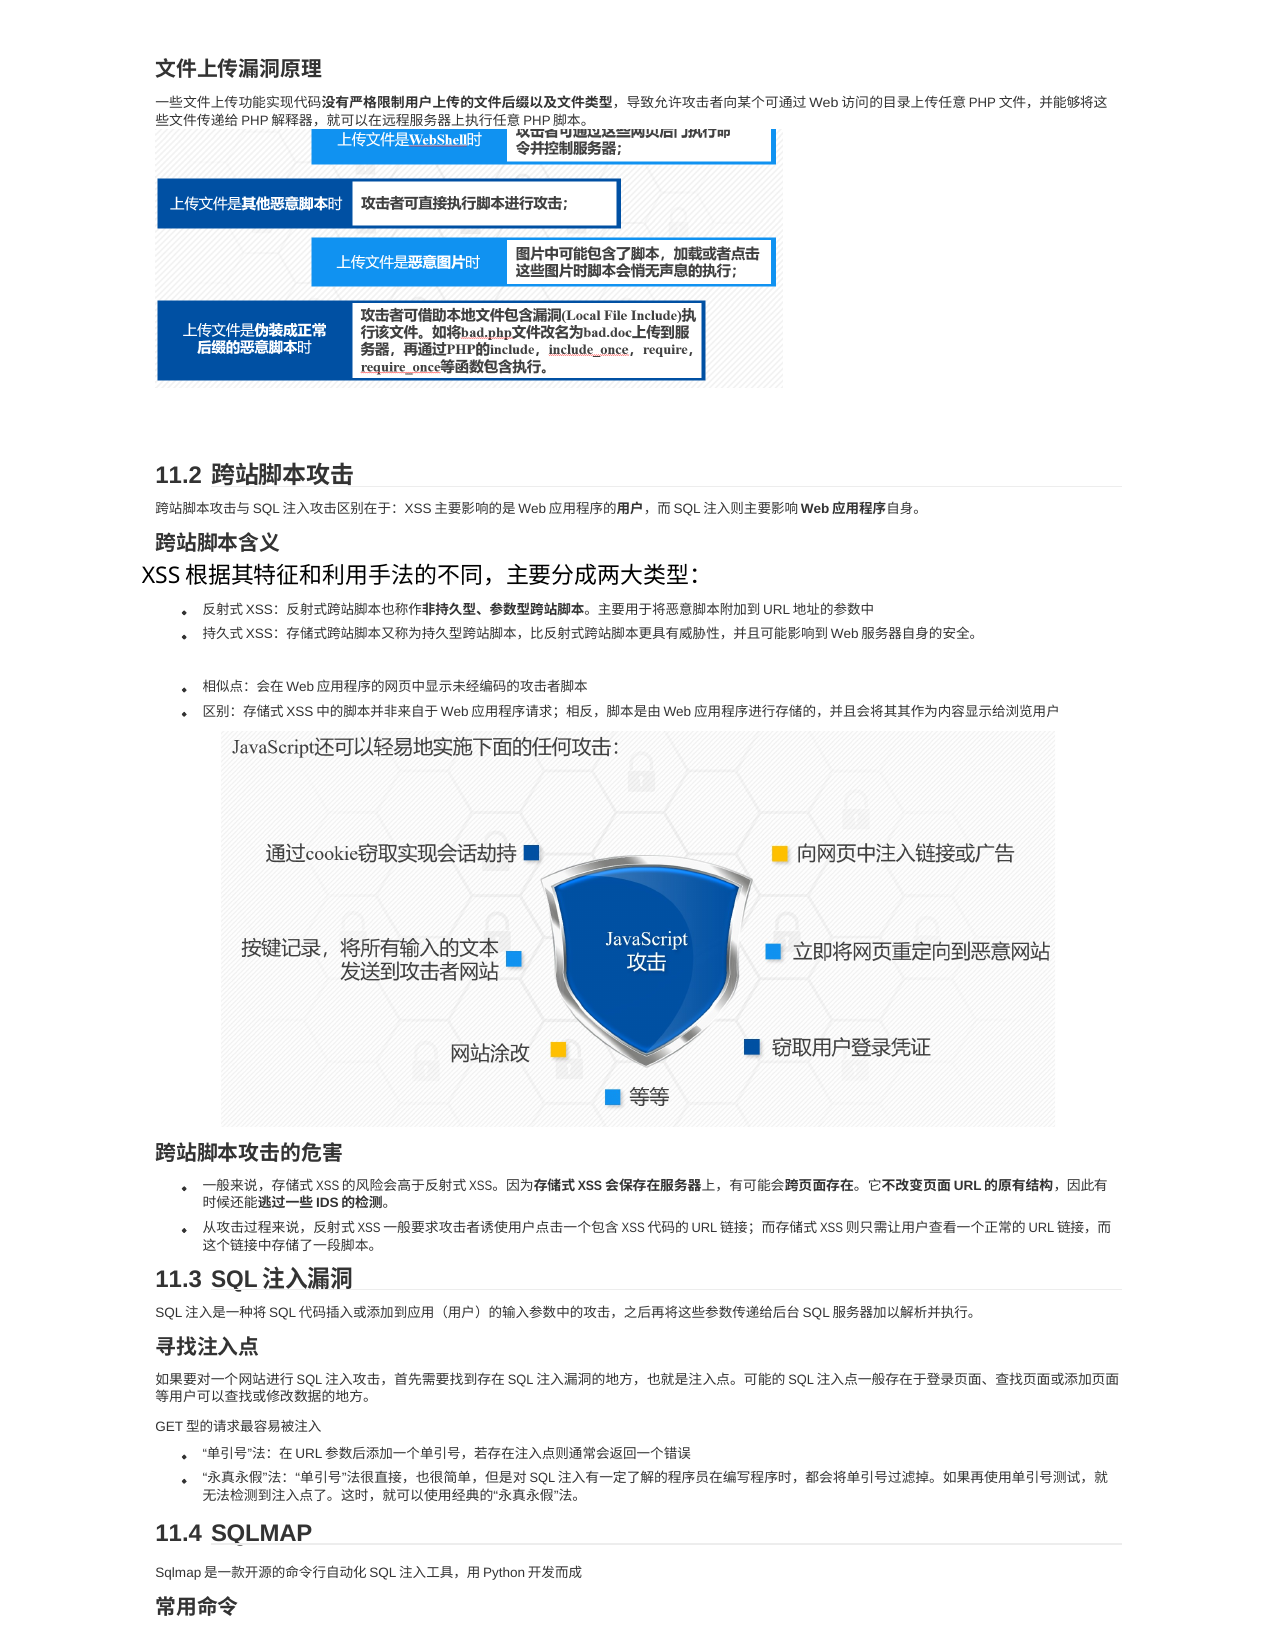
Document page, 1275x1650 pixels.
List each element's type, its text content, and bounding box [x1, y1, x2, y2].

subtitle 跨站脚本攻击 [155, 456, 1135, 491]
subtitle SQLMAP [155, 1519, 1135, 1547]
picture [221, 731, 1056, 1127]
text 相似点：会在Web应用程序的网页中显示未经编码的攻击者脚本 [202, 676, 1135, 696]
text 一般来说，存储式XSS的风险会高于反射式XSS。因为存储式XSS会保存在服务器上，有可能会跨页面存在。它不改变页面URL的原有结构，因此有时候还能逃过一些IDS的检测。 [202, 1177, 1119, 1211]
subtitle 跨站脚本含义 [155, 527, 1135, 557]
subtitle 常用命令 [155, 1590, 1135, 1621]
picture [155, 129, 783, 388]
text Sqlmap是一款开源的命令行自动化SQL注入工具，用Python开发而成 [155, 1562, 1135, 1581]
text 跨站脚本攻击与SQL注入攻击区别在于：XSS主要影响的是Web应用程序的用户，而SQL注入则主要影响Web应用程序自身。 [155, 498, 1135, 517]
text 持久式XSS：存储式跨站脚本又称为持久型跨站脚本，比反射式跨站脚本更具有威胁性，并且可能影响到Web服务器自身的安全。 [202, 623, 1135, 643]
text GET型的请求最容易被注入 [155, 1416, 1135, 1435]
text 反射式XSS：反射式跨站脚本也称作非持久型、参数型跨站脚本。主要用于将恶意脚本附加到URL地址的参数中 [202, 599, 1135, 618]
subtitle 寻找注入点 [155, 1330, 1135, 1360]
text “永真永假”法：“单引号”法很直接，也很简单，但是对SQL注入有一定了解的程序员在编写程序时，都会将单引号过滤掉。如果再使用单引号测试，就无法检测到注入点了。这时，就可以使用经典的“永真永假”法。 [202, 1468, 1121, 1505]
text 从攻击过程来说，反射式XSS一般要求攻击者诱使用户点击一个包含XSS代码的URL链接；而存储式XSS则只需让用户查看一个正常的URL链接，而这个链接中存储了一段脚本。 [202, 1218, 1114, 1254]
text 一些文件上传功能实现代码没有严格限制用户上传的文件后缀以及文件类型，导致允许攻击者向某个可通过Web访问的目录上传任意PHP文件，并能够将这些文件传递给PHP解释器，就可以在远程服务器上执行任意PHP脚本。 [155, 93, 1113, 129]
text SQL注入是一种将SQL代码插入或添加到应用（用户）的输入参数中的攻击，之后再将这些参数传递给后台SQL服务器加以解析并执行。 [155, 1301, 1135, 1321]
text 区别：存储式XSS中的脚本并非来自于Web应用程序请求；相反，脚本是由Web应用程序进行存储的，并且会将其其作为内容显示给浏览用户 [202, 700, 1135, 720]
subtitle SQL注入漏洞 [155, 1259, 1135, 1294]
text “单引号”法：在URL参数后添加一个单引号，若存在注入点则通常会返回一个错误 [202, 1443, 1135, 1463]
subtitle 文件上传漏洞原理 [155, 53, 1135, 83]
text XSS根据其特征和利用手法的不同，主要分成两大类型： [142, 557, 1135, 590]
text 如果要对一个网站进行SQL注入攻击，首先需要找到存在SQL注入漏洞的地方，也就是注入点。可能的SQL注入点一般存在于登录页面、查找页面或添加页面等用户可以查找或修改数据的地方。 [155, 1371, 1120, 1405]
